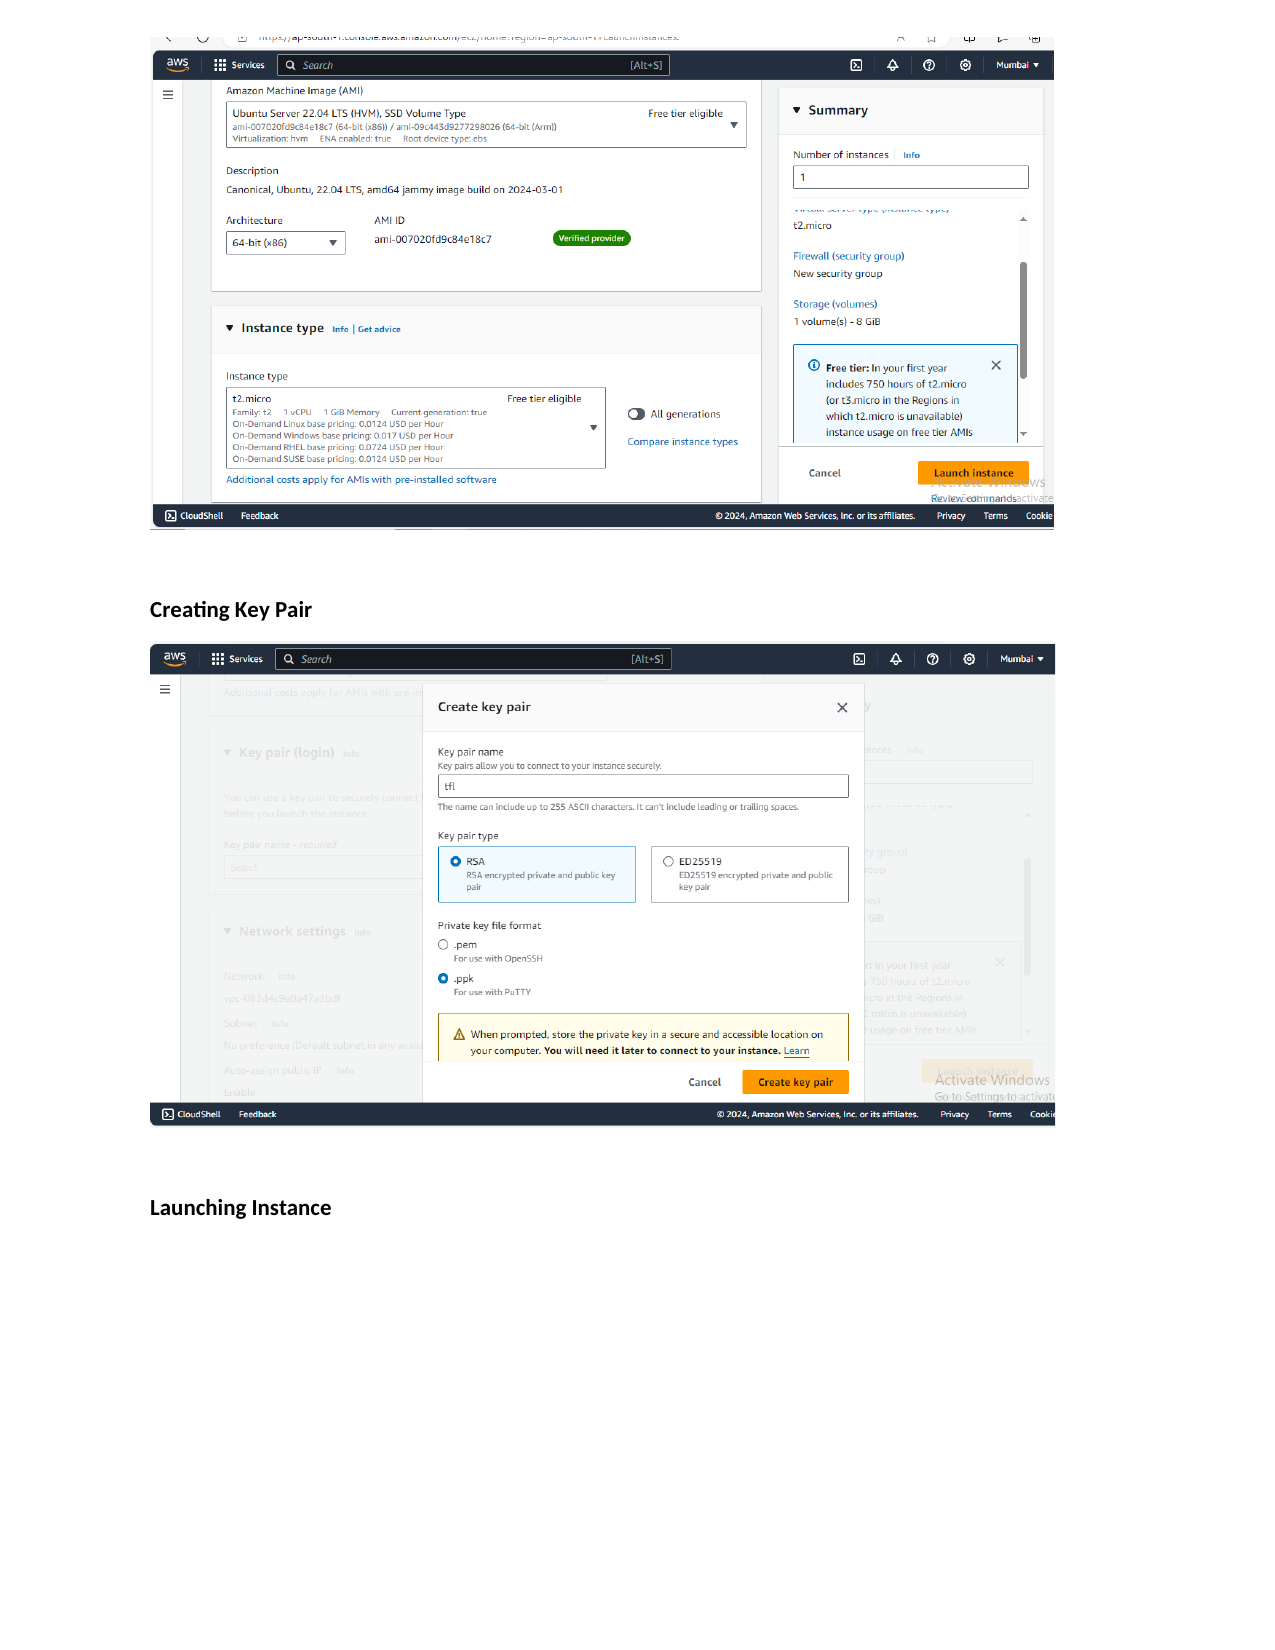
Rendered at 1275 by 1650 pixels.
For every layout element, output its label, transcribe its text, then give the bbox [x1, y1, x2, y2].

picture [150, 37, 1054, 530]
text Launching Instance [150, 1193, 1125, 1221]
picture [150, 641, 1055, 1128]
text Creating Key Pair [150, 595, 1125, 623]
